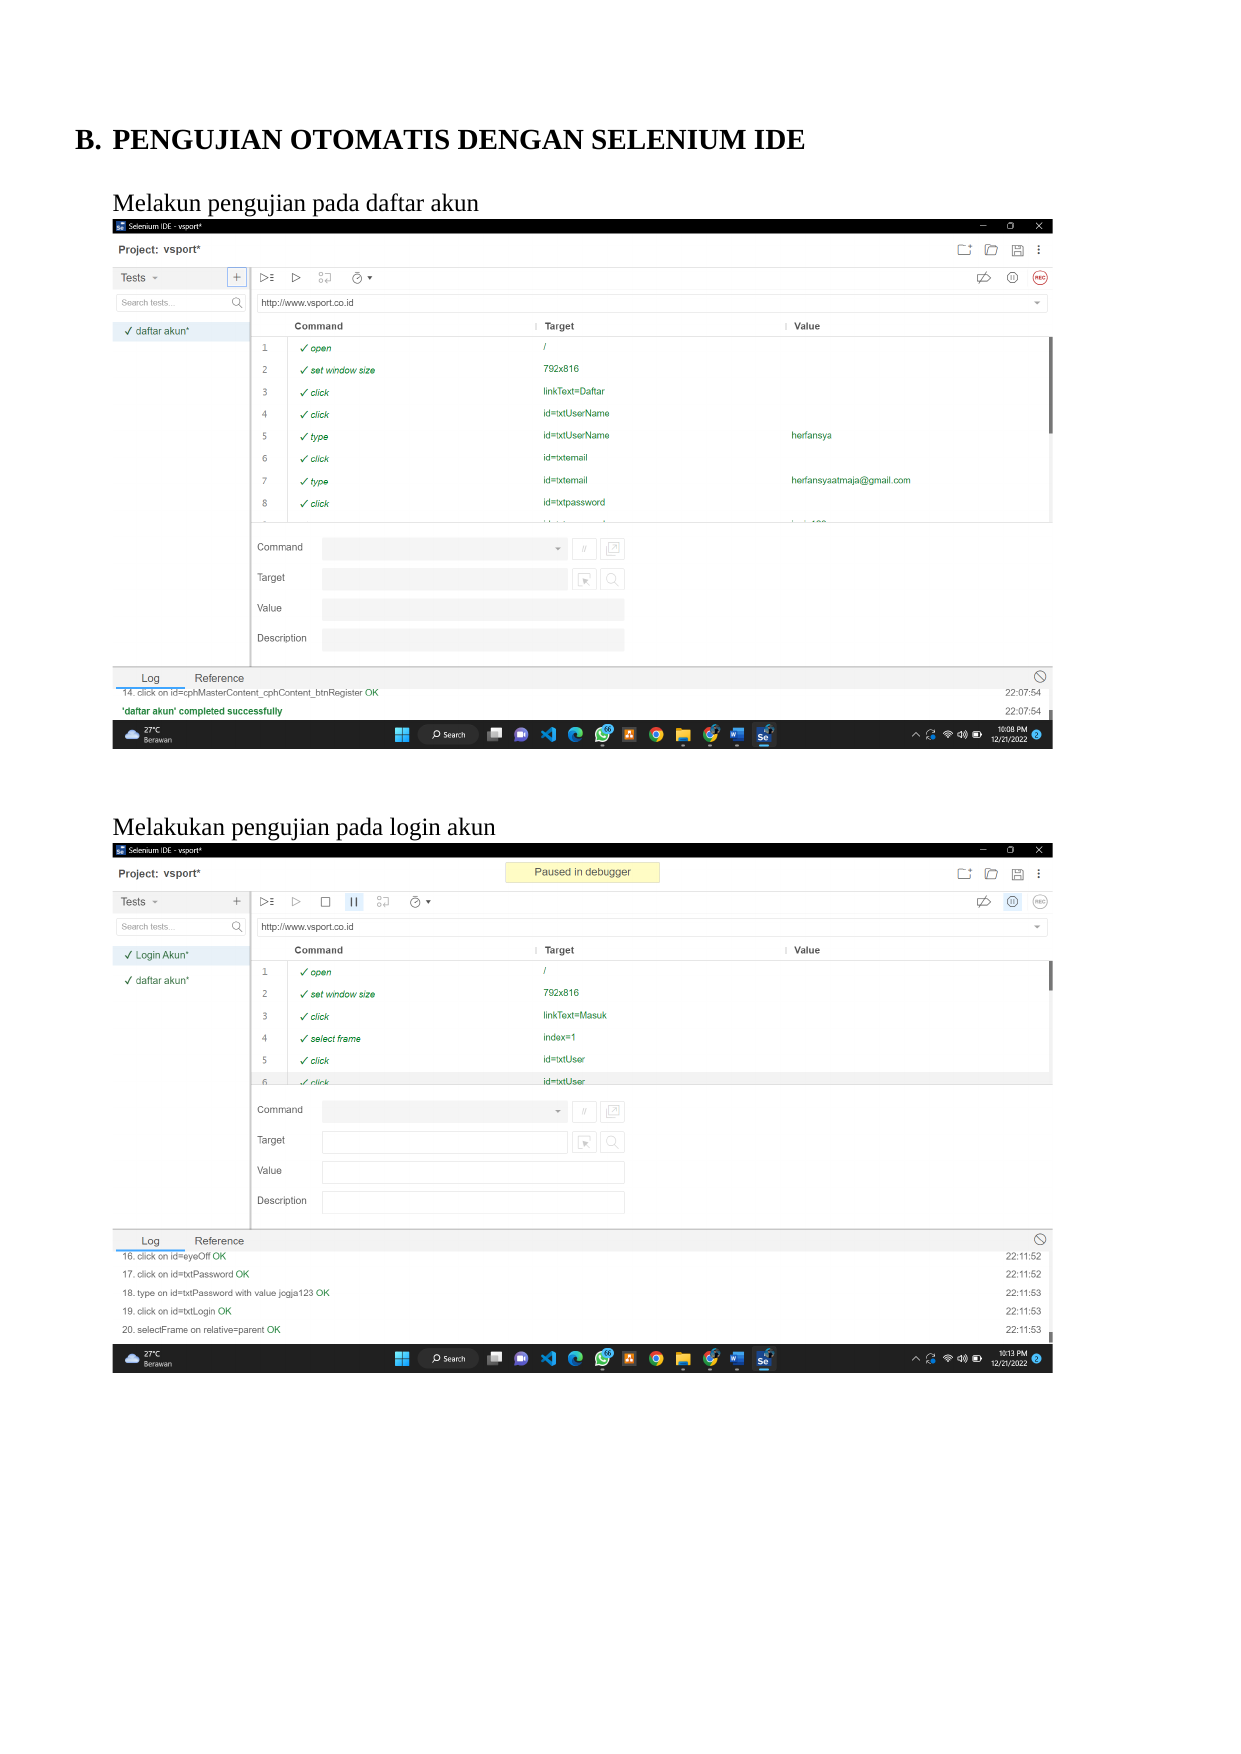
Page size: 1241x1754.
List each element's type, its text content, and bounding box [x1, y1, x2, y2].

picture [112, 219, 1053, 749]
list Melakun pengujian pada daftar akun [112, 188, 1165, 217]
list Melakukan pengujian pada login akun [112, 812, 1165, 841]
picture [112, 843, 1053, 1373]
list PENGUJIAN OTOMATIS DENGAN SELENIUM IDE [75, 122, 1165, 155]
